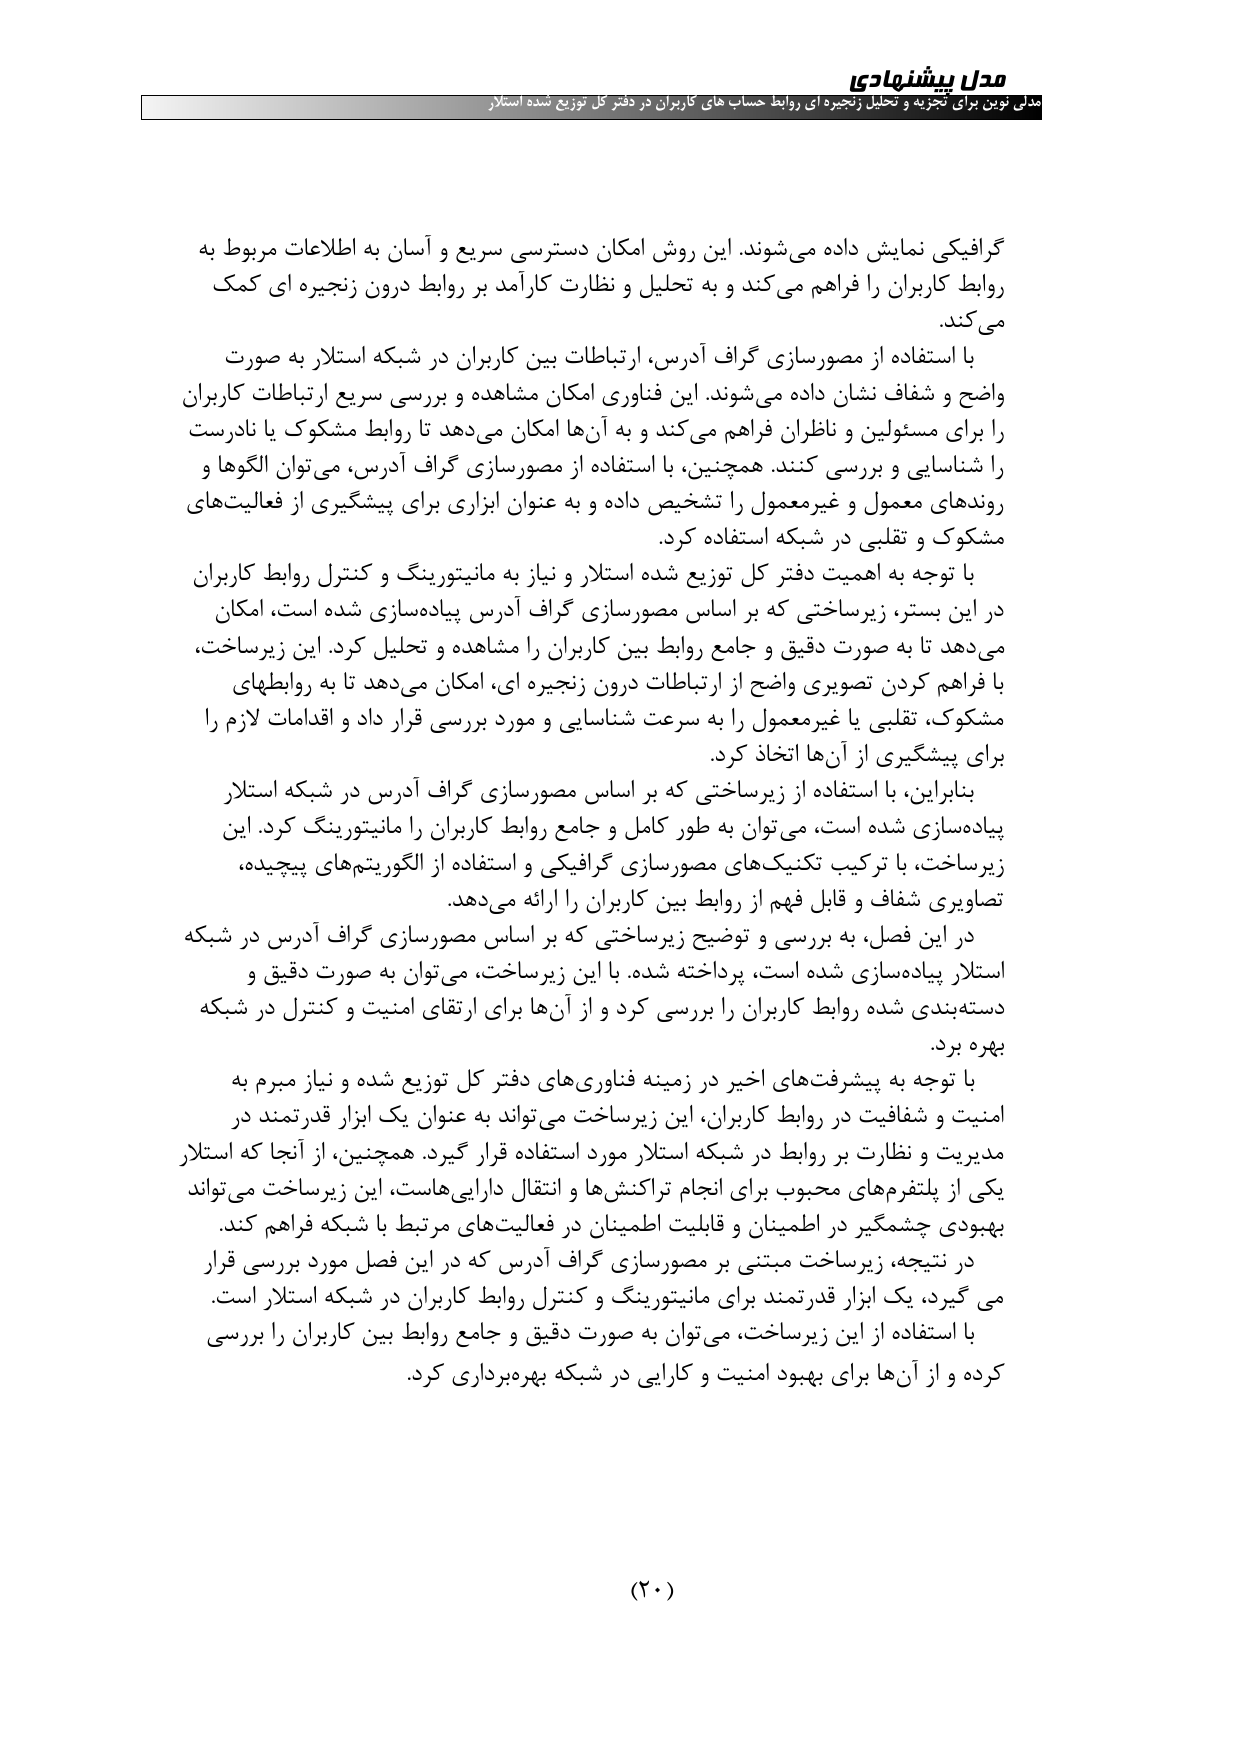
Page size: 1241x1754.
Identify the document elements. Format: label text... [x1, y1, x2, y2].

text در نتیجه، زیرساخت مبتنی بر مصورسازی گراف آدرس که در این فصل مورد بررسی قرار می گیرد، یک ابزار قدرتمند برای مانیتورینگ و کنترل روابط کاربران در شبکه استلار است. [177, 1248, 1004, 1314]
text بنابراین، با استفاده از زیرساختی که بر اساس مصورسازی گراف آدرس در شبکه استلار پیاده‌سازی شده است، می‌توان به طور کامل و جامع روابط کاربران را مانیتورینگ کرد. این زیرساخت، با ترکیب تکنیک‌های مصورسازی گرافیکی و استفاده از الگوریتم‌های پیچیده، تصاویری شفاف و قابل فهم از روابط بین کاربران را ارائه می‌دهد. [177, 778, 1004, 916]
text با استفاده از مصورسازی گراف آدرس، ارتباطات بین کاربران در شبکه استلار به صورت واضح و شفاف نشان داده می‌شوند. این فناوری امکان مشاهده و بررسی سریع ارتباطات کاربران را برای مسئولین و ناظران فراهم می‌کند و به آن‌ها امکان می‌دهد تا روابط مشکوک یا نادرست را شناسایی و بررسی کنند. همچنین، با استفاده از مصورسازی گراف آدرس، می‌توان الگوها و روندهای معمول و غیرمعمول را تشخیص داده و به عنوان ابزاری برای پیشگیری از فعالیت‌های مشکوک و تقلبی در شبکه استفاده کرد. [177, 345, 1004, 554]
text با استفاده از این زیرساخت، می‌توان به صورت دقیق و جامع روابط بین کاربران را بررسی کرده و از آن‌ها برای بهبود امنیت و کارایی در شبکه بهره‌برداری کرد. [177, 1321, 1004, 1391]
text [177, 236, 1004, 338]
text در این فصل، به بررسی و توضیح زیرساختی که بر اساس مصورسازی گراف آدرس در شبکه استلار پیاده‌سازی شده است، پرداخته شده. با این زیرساخت، می‌توان به صورت دقیق و دسته‌بندی شده روابط کاربران را بررسی کرد و از آن‌ها برای ارتقای امنیت و کنترل در شبکه بهره برد. [177, 923, 1004, 1061]
text با توجه به اهمیت دفتر کل توزیع شده استلار و نیاز به مانیتورینگ و کنترل روابط کاربران در این بستر، زیرساختی که بر اساس مصورسازی گراف آدرس پیاده‌سازی شده است، امکان می‌دهد تا به صورت دقیق و جامع روابط بین کاربران را مشاهده و تحلیل کرد. این زیرساخت، با فراهم کردن تصویری واضح از ارتباطات درون زنجیره ای، امکان می‌دهد تا به روابطهای مشکوک، تقلبی یا غیرمعمول را به سرعت شناسایی و مورد بررسی قرار داد و اقدامات لازم را برای پیشگیری از آن‌ها اتخاذ کرد. [177, 562, 1004, 771]
text با توجه به پیشرفت‌های اخیر در زمینه فناوری‌های دفتر کل توزیع شده و نیاز مبرم به امنیت و شفافیت در روابط کاربران، این زیرساخت می‌تواند به عنوان یک ابزار قدرتمند در مدیریت و نظارت بر روابط در شبکه استلار مورد استفاده قرار گیرد. همچنین، از آنجا که استلار یکی از پلتفرم‌های محبوب برای انجام تراکنش‌ها و انتقال دارایی‌هاست، این زیرساخت می‌تواند بهبودی چشمگیر در اطمینان و قابلیت اطمینان در فعالیت‌های مرتبط با شبکه فراهم کند. [177, 1068, 1004, 1241]
